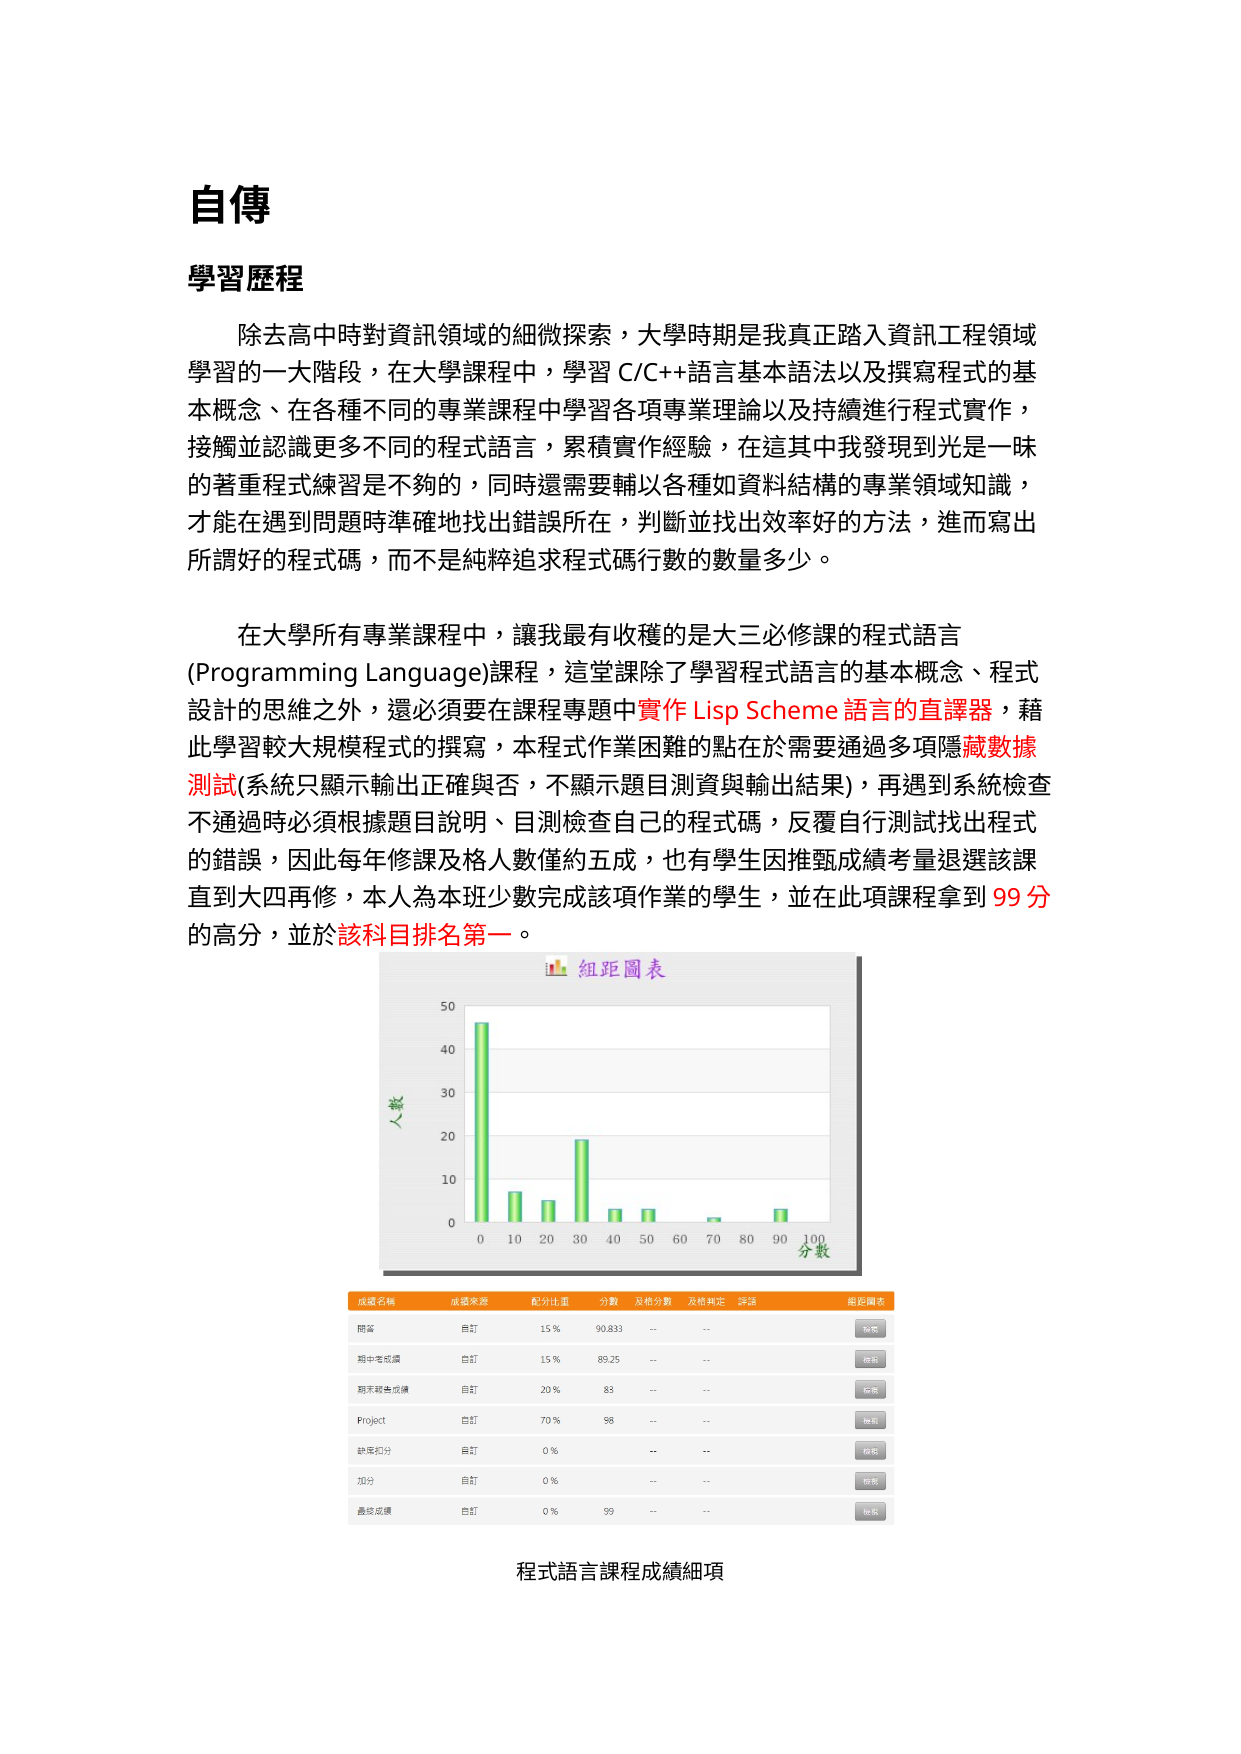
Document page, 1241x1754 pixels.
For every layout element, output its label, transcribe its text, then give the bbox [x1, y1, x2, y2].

text 除去高中時對資訊領域的細微探索，大學時期是我真正踏入資訊工程領域學習的一大階段，在大學課程中，學習C/C++語言基本語法以及撰寫程式的基本概念、在各種不同的專業課程中學習各項專業理論以及持續進行程式實作，接觸並認識更多不同的程式語言，累積實作經驗，在這其中我發現到光是一昧的著重程式練習是不夠的，同時還需要輔以各種如資料結構的專業領域知識，才能在遇到問題時準確地找出錯誤所在，判斷並找出效率好的方法，進而寫出所謂好的程式碼，而不是純粹追求程式碼行數的數量多少。 [187, 314, 1053, 577]
text 自傳 [187, 164, 1053, 239]
text 學習歷程 [187, 239, 1053, 314]
text 在大學所有專業課程中，讓我最有收穫的是大三必修課的程式語言(Programming Language)課程，這堂課除了學習程式語言的基本概念、程式設計的思維之外，還必須要在課程專題中實作Lisp Scheme語言的直譯器，藉此學習較大規模程式的撰寫，本程式作業困難的點在於需要通過多項隱藏數據測試(系統只顯示輸出正確與否，不顯示題目測資與輸出結果)，再遇到系統檢查不通過時必須根據題目說明、目測檢查自己的程式碼，反覆自行測試找出程式的錯誤，因此每年修課及格人數僅約五成，也有學生因推甄成績考量退選該課直到大四再修，本人為本班少數完成該項作業的學生，並在此項課程拿到99分的高分，並於該科目排名第一。 [187, 614, 1053, 952]
picture [345, 1289, 895, 1526]
picture [378, 951, 862, 1276]
text 程式語言課程成績細項 [187, 1552, 1053, 1589]
